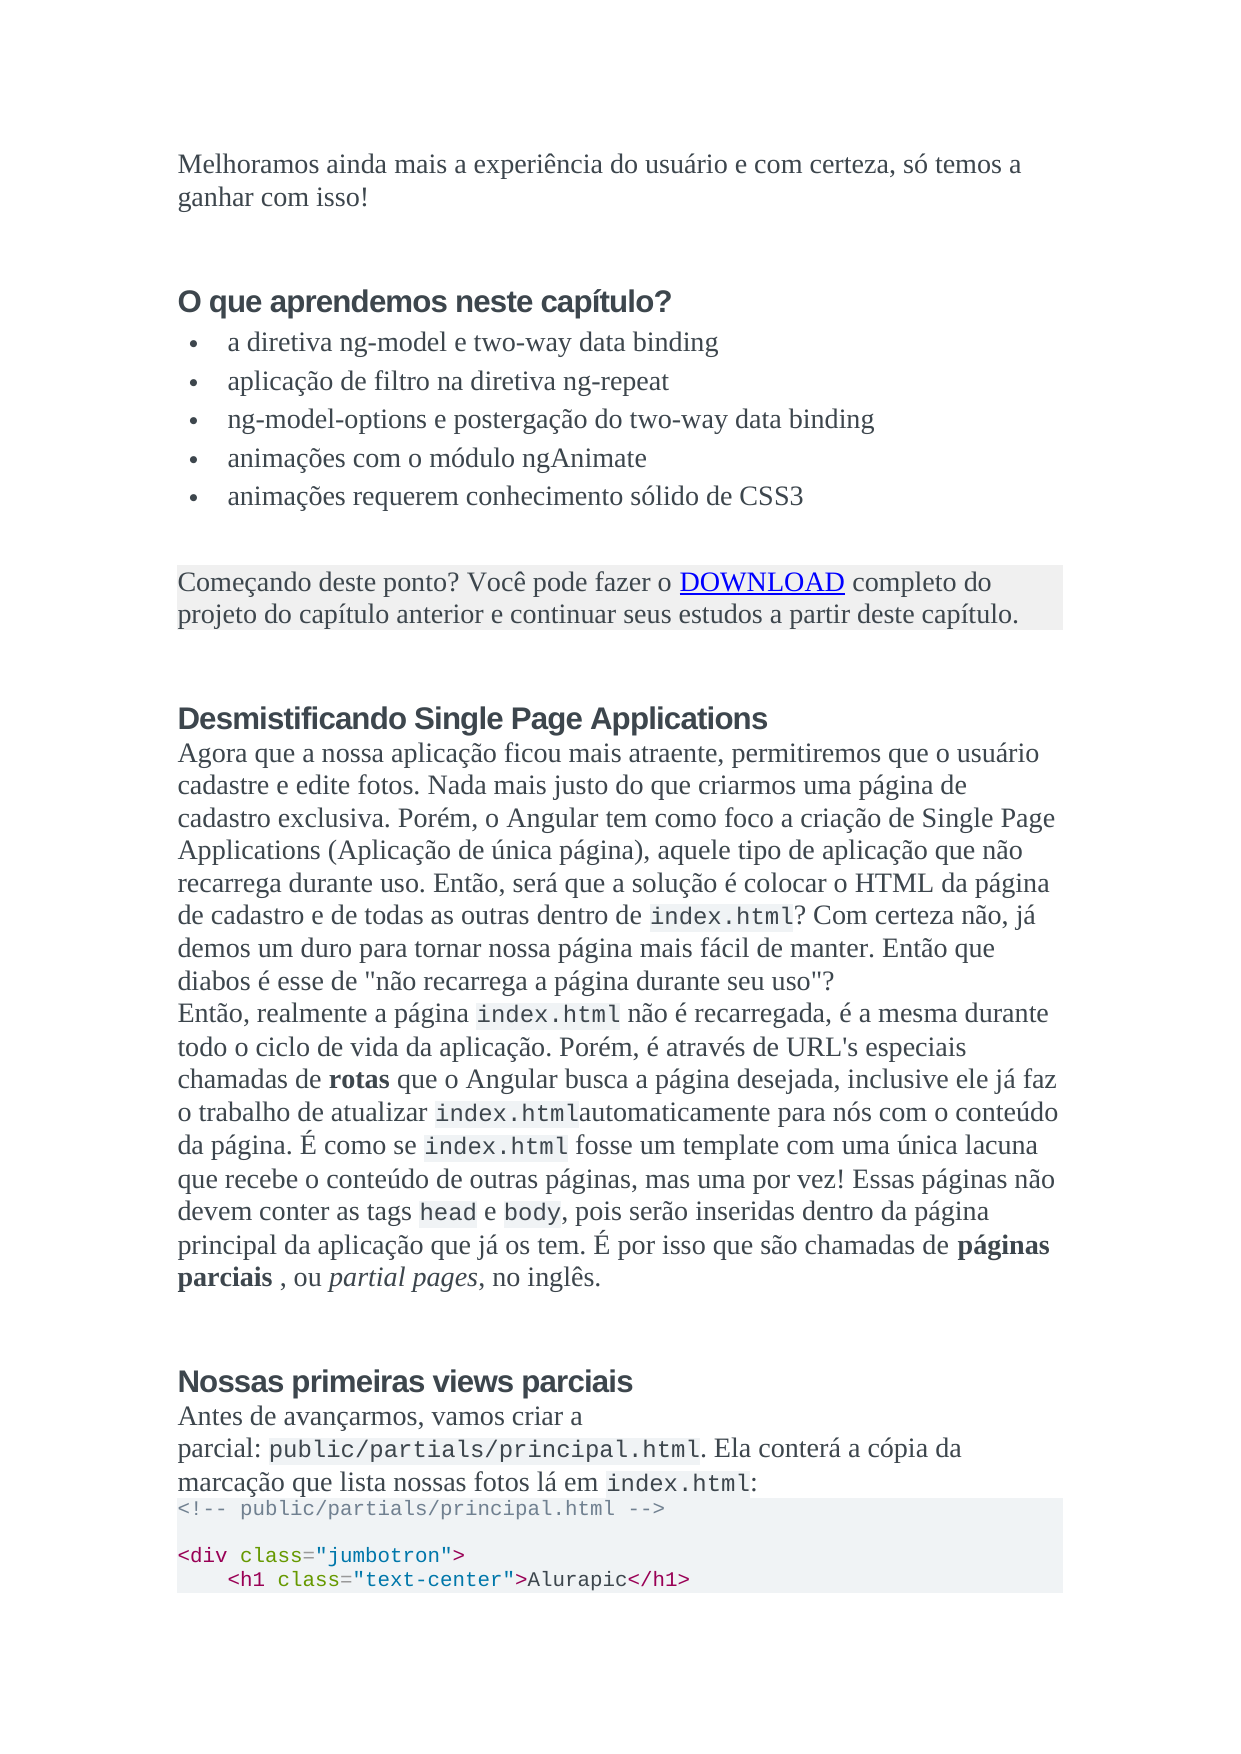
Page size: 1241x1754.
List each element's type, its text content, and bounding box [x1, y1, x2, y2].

list animações requerem conhecimento sólido de CSS3 [190, 479, 1063, 512]
text Agora que a nossa aplicação ficou mais atraente, permitiremos que o usuário cadastre e edite fotos. Nada mais justo do que criarmos uma página de cadastro exclusiva. Porém, o Angular tem como foco a criação de Single Page Applications (Aplicação de única página), aquele tipo de aplicação que não recarrega durante uso. Então, será que a solução é colocar o HTML da página de cadastro e de todas as outras dentro de index.html? Com certeza não, já demos um duro para tornar nossa página mais fácil de manter. Então que diabos é esse de "não recarrega a página durante seu uso"? [177, 736, 1063, 996]
text <div class="jumbotron"> [177, 1546, 1063, 1569]
text <h1 class="text-center">Alurapic</h1> [177, 1569, 1063, 1593]
text Nossas primeiras views parciais [177, 1363, 1063, 1399]
list a diretiva ng-model e two-way data binding [190, 325, 1063, 357]
text Melhoramos ainda mais a experiência do usuário e com certeza, só temos a ganhar com isso! [177, 148, 1063, 212]
text Desmistificando Single Page Applications [177, 700, 1063, 736]
list animações com o módulo ngAnimate [190, 441, 1063, 473]
list aplicação de filtro na diretiva ng-repeat [190, 363, 1063, 396]
text Antes de avançarmos, vamos criar a parcial: public/partials/principal.html. Ela conterá a cópia da marcação que lista nossas fotos lá em index.html: [177, 1399, 1063, 1498]
text O que aprendemos neste capítulo? [177, 283, 1063, 319]
text Então, realmente a página index.html não é recarregada, é a mesma durante todo o ciclo de vida da aplicação. Porém, é através de URL's especiais chamadas de rotas que o Angular busca a página desejada, inclusive ele já faz o trabalho de atualizar index.htmlautomaticamente para nós com o conteúdo da página. É como se index.html fosse um template com uma única lacuna que recebe o conteúdo de outras páginas, mas uma por vez! Essas páginas não devem conter as tags head e body, pois serão inseridas dentro da página principal da aplicação que já os tem. É por isso que são chamadas de páginas parciais , ou partial pages, no inglês. [177, 996, 1063, 1292]
text <!-- public/partials/principal.html --> [177, 1498, 1063, 1522]
text Começando deste ponto? Você pode fazer o DOWNLOAD completo do projeto do capítulo anterior e continuar seus estudos a partir deste capítulo. [177, 565, 1063, 630]
list ng-model-options e postergação do two-way data binding [190, 402, 1063, 434]
